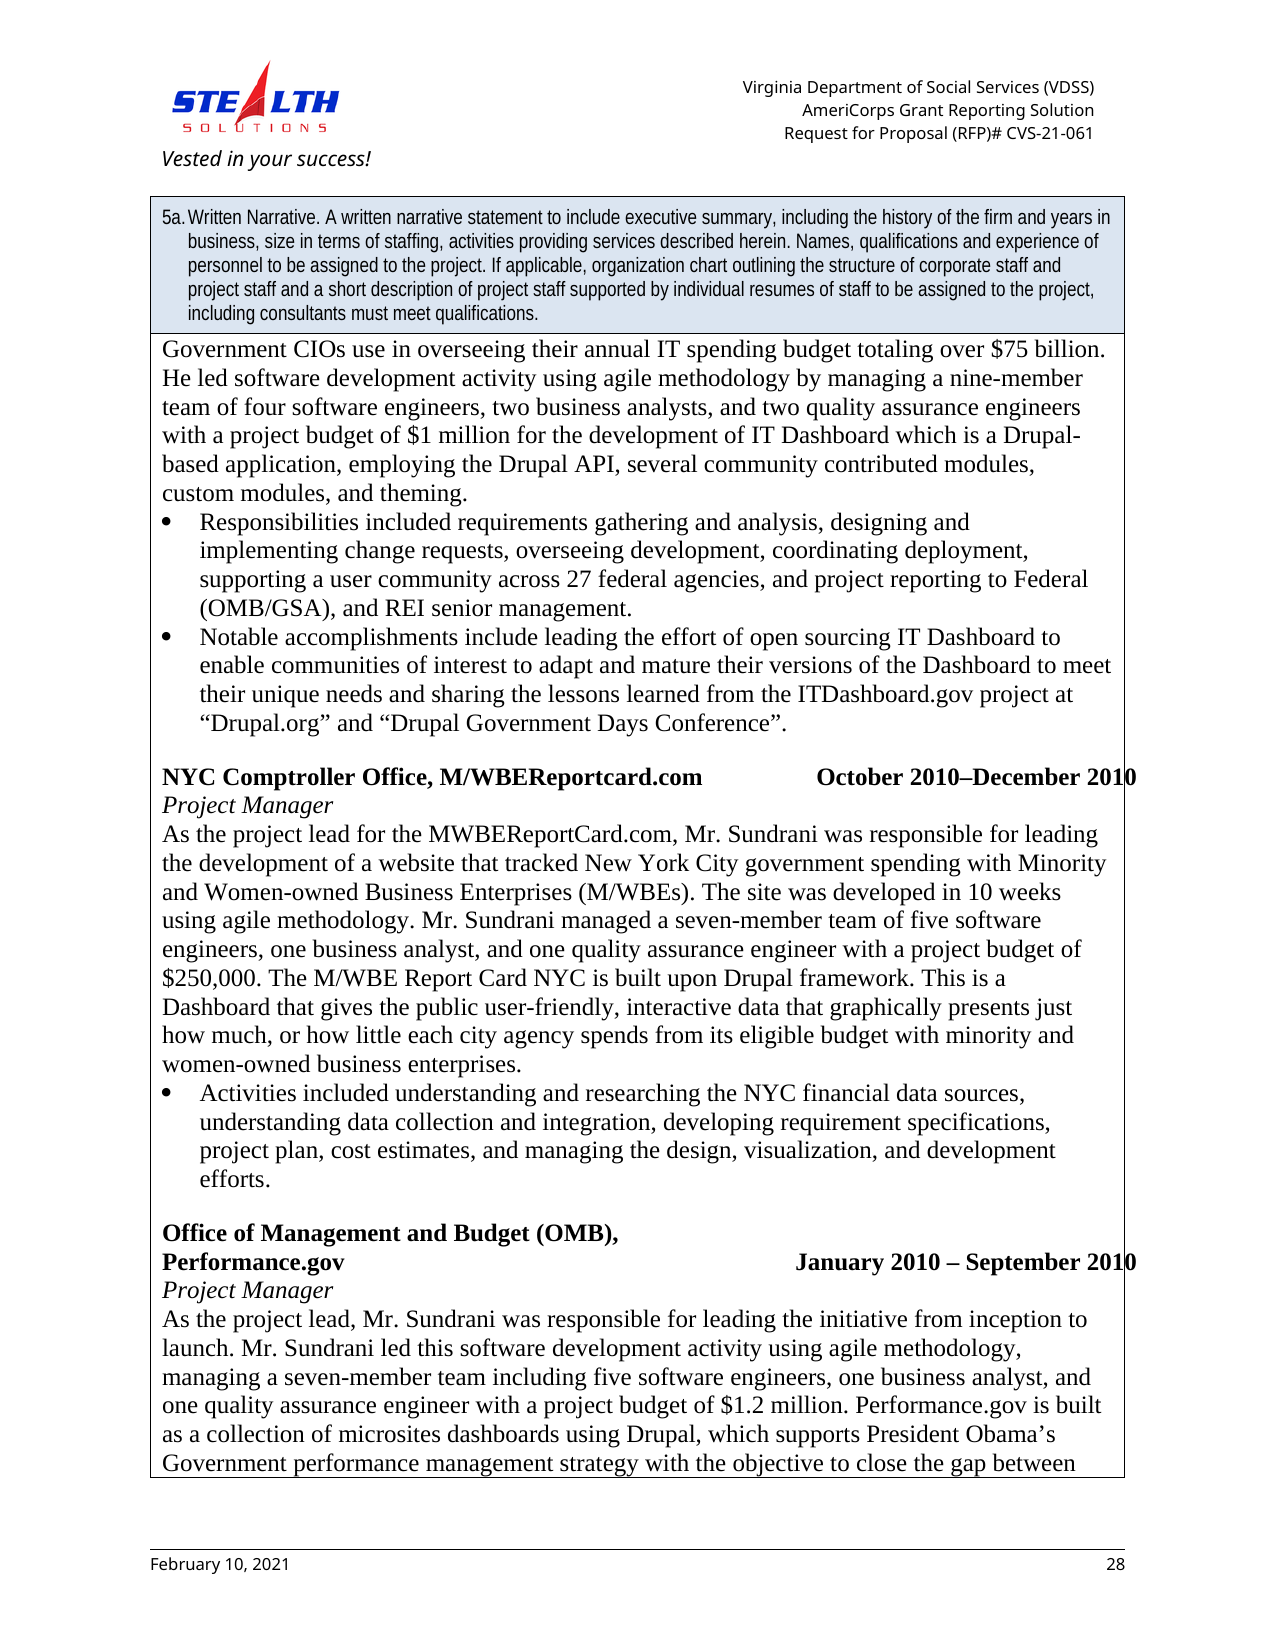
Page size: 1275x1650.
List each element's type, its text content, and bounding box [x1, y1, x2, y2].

table_header 5a. Written Narrative. A written narrative statement to include executive summary, including the history of the firm and years in business, size in terms of staffing, activities providing services described herein. Names, qualifications and experience of personnel to be assigned to the project. If applicable, organization chart outlining the structure of corporate staff and project staff and a short description of project staff supported by individual resumes of staff to be assigned to the project, including consultants must meet qualifications. [151, 197, 1124, 333]
picture [161, 46, 355, 145]
